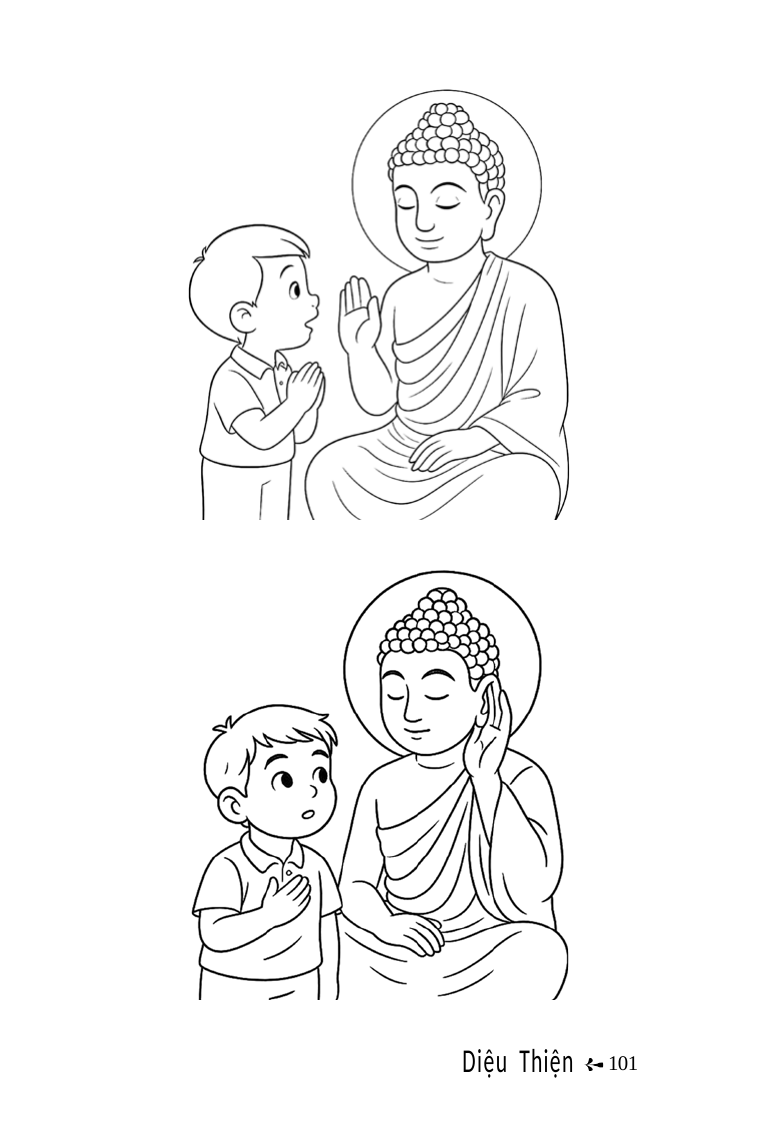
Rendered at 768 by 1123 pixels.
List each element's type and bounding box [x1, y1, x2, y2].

picture [583, 1058, 604, 1071]
picture [188, 89, 570, 520]
picture [191, 570, 569, 1000]
